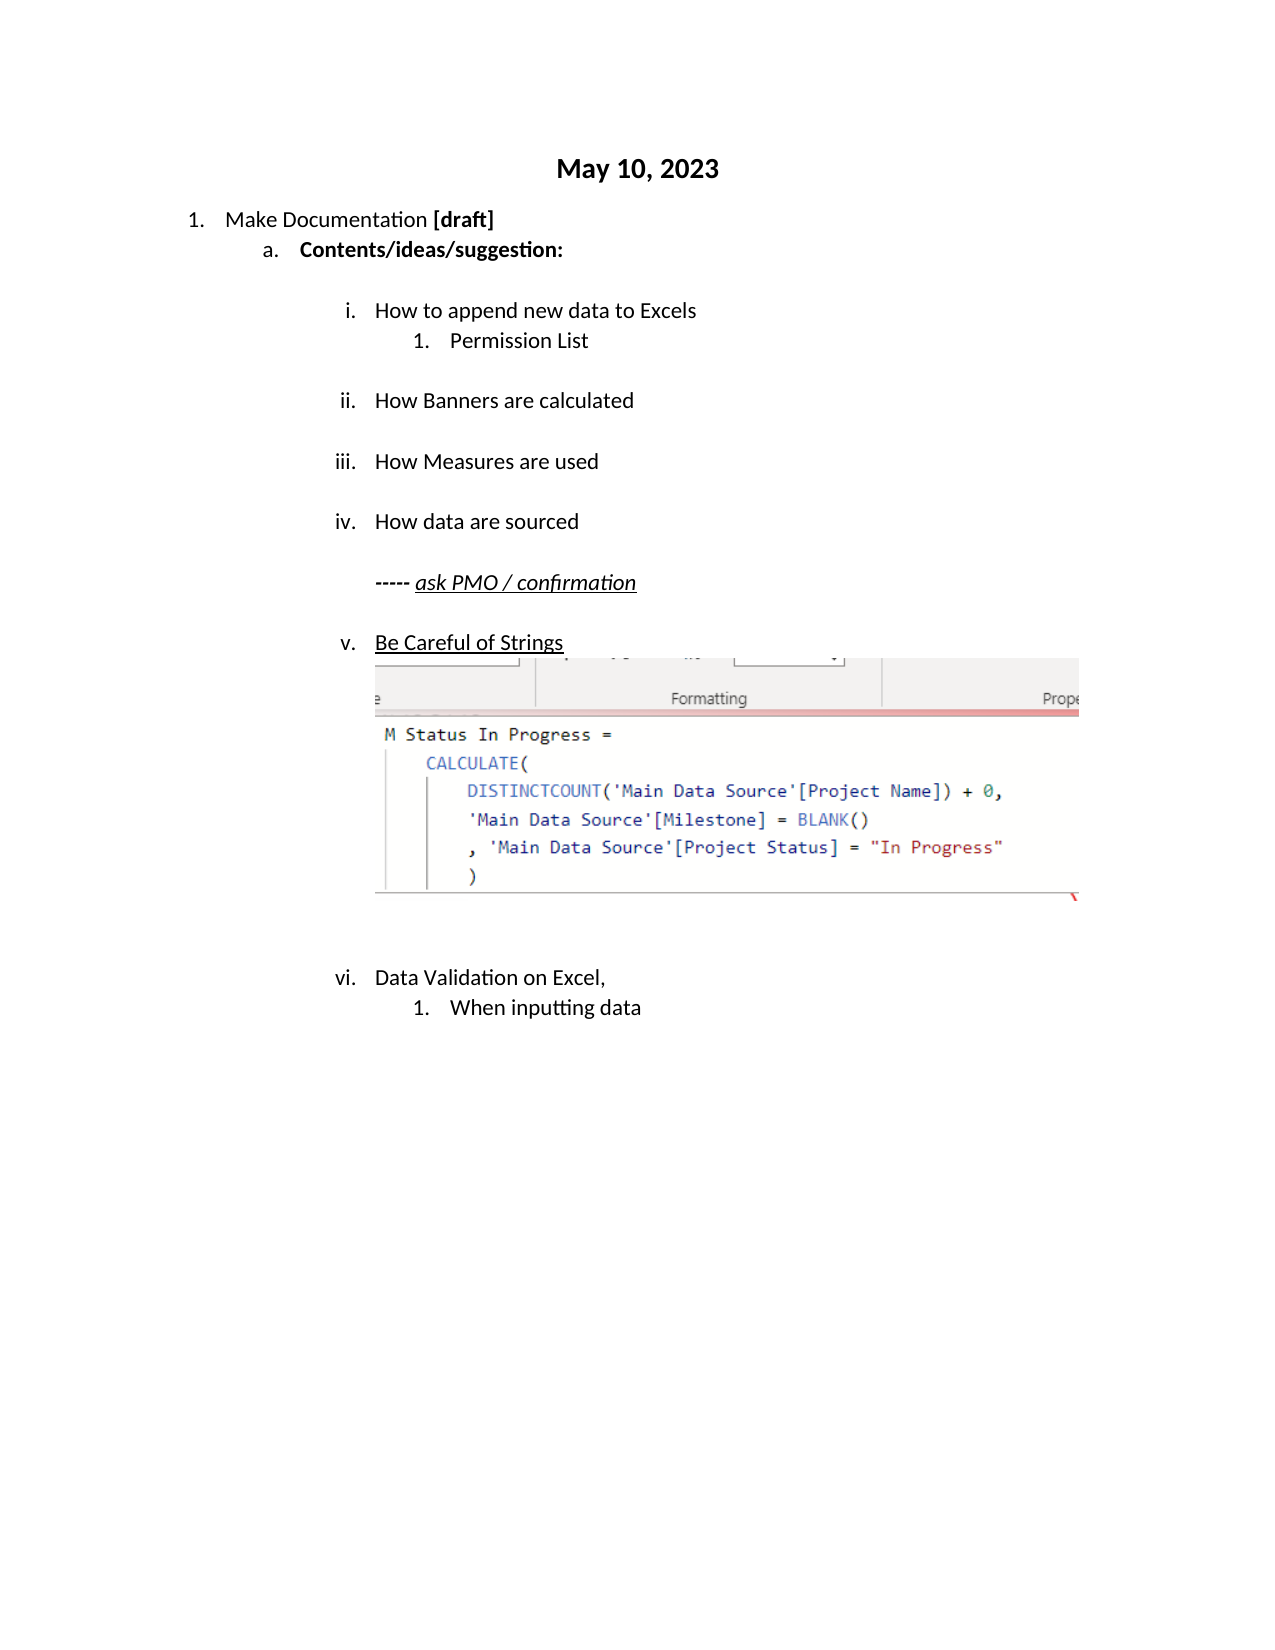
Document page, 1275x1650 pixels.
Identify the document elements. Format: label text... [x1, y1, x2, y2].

list Make Documentation [draft] [187, 205, 1125, 233]
list How data are sourced ----- ask PMO / confirmation [356, 507, 1125, 626]
list Data Validation on Excel, [356, 963, 1125, 991]
list How Banners are calculated [356, 386, 1125, 444]
list When inputting data [412, 993, 1125, 1052]
list How to append new data to Excels [356, 296, 1125, 324]
picture [375, 658, 1079, 901]
text May 10, 2023 [150, 150, 1125, 186]
list How Measures are used [356, 447, 1125, 505]
list Contents/ideas/suggestion: [262, 235, 1125, 293]
list Permission List [412, 326, 1125, 384]
